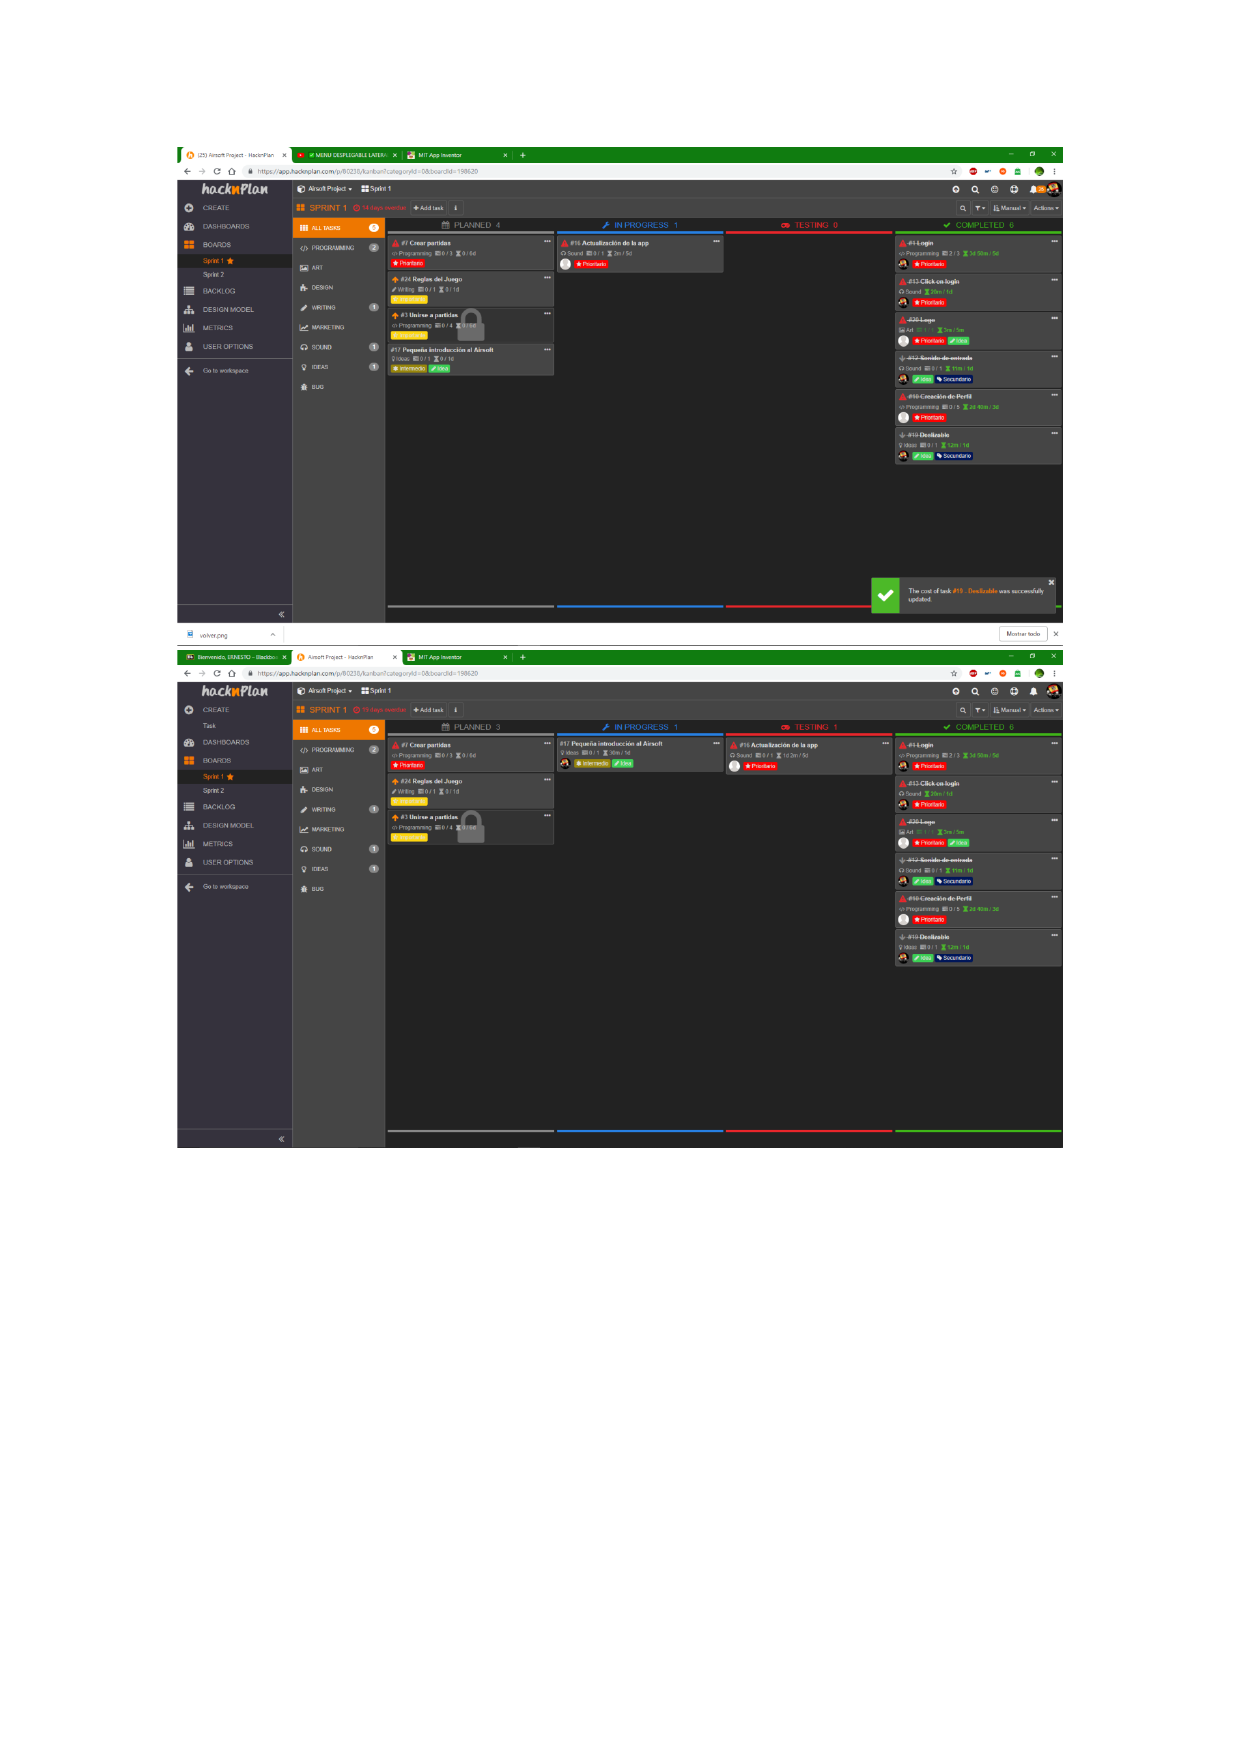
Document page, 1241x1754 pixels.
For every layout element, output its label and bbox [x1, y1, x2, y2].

picture [177, 650, 1063, 1148]
picture [177, 147, 1063, 646]
